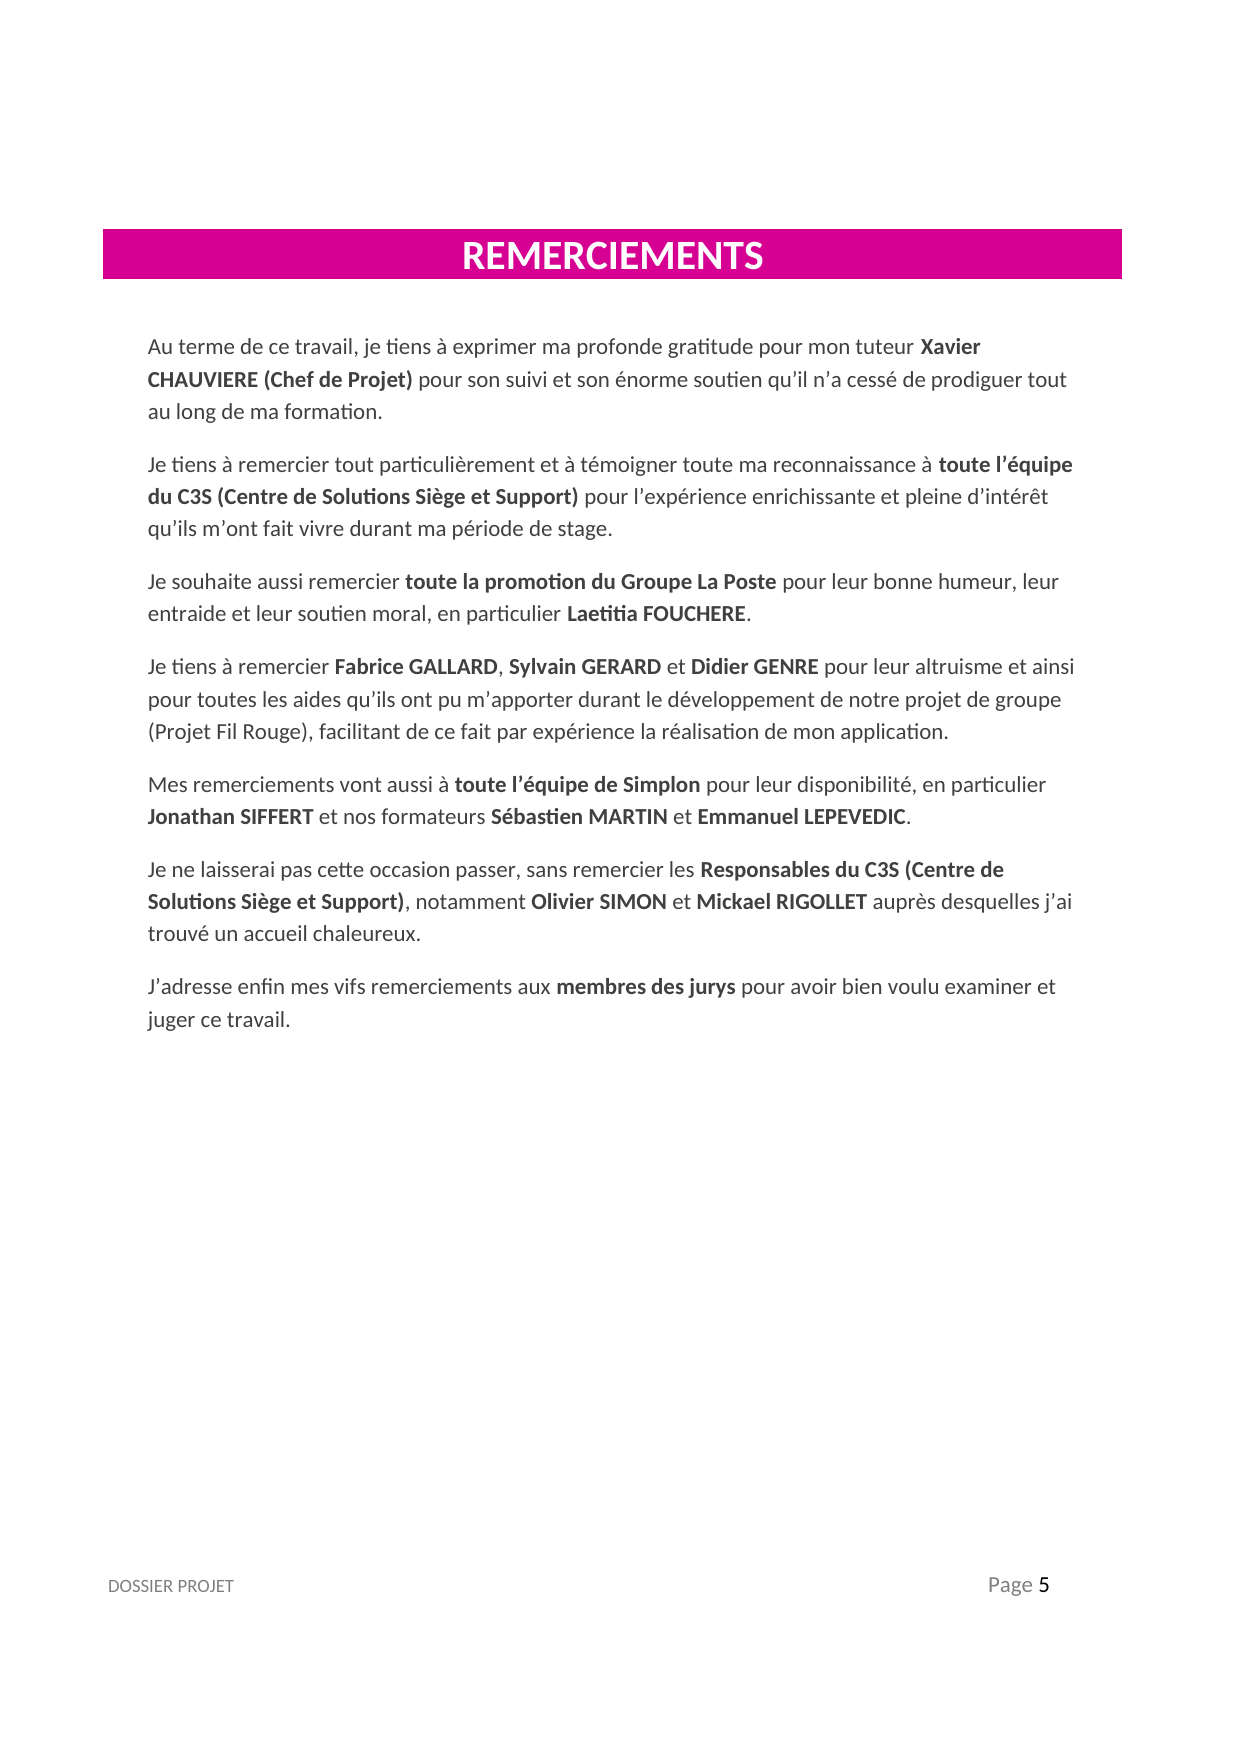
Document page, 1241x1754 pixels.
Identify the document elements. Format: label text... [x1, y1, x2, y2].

text Mes remerciements vont aussi à toute l’équipe de Simplon pour leur disponibilité, en particulier Jonathan SIFFERT et nos formateurs Sébastien MARTIN et Emmanuel LEPEVEDIC. [148, 770, 1093, 830]
text J’adresse enfin mes vifs remerciements aux membres des jurys pour avoir bien voulu examiner et juger ce travail. [148, 972, 1093, 1033]
table_header REMERCIEMENTS [103, 229, 1122, 279]
text Au terme de ce travail, je tiens à exprimer ma profonde gratitude pour mon tuteur Xavier CHAUVIERE (Chef de Projet) pour son suivi et son énorme soutien qu’il n’a cessé de prodiguer tout au long de ma formation. [148, 332, 1093, 425]
text Je tiens à remercier Fabrice GALLARD, Sylvain GERARD et Didier GENRE pour leur altruisme et ainsi pour toutes les aides qu’ils ont pu m’apporter durant le développement de notre projet de groupe (Projet Fil Rouge), facilitant de ce fait par expérience la réalisation de mon application. [148, 652, 1093, 745]
text Je souhaite aussi remercier toute la promotion du Groupe La Poste pour leur bonne humeur, leur entraide et leur soutien moral, en particulier Laetitia FOUCHERE. [148, 567, 1093, 627]
text Je tiens à remercier tout particulièrement et à témoigner toute ma reconnaissance à toute l’équipe du C3S (Centre de Solutions Siège et Support) pour l’expérience enrichissante et pleine d’intérêt qu’ils m’ont fait vivre durant ma période de stage. [148, 450, 1093, 542]
text Je ne laisserai pas cette occasion passer, sans remercier les Responsables du C3S (Centre de Solutions Siège et Support), notamment Olivier SIMON et Mickael RIGOLLET auprès desquelles j’ai trouvé un accueil chaleureux. [148, 855, 1093, 947]
